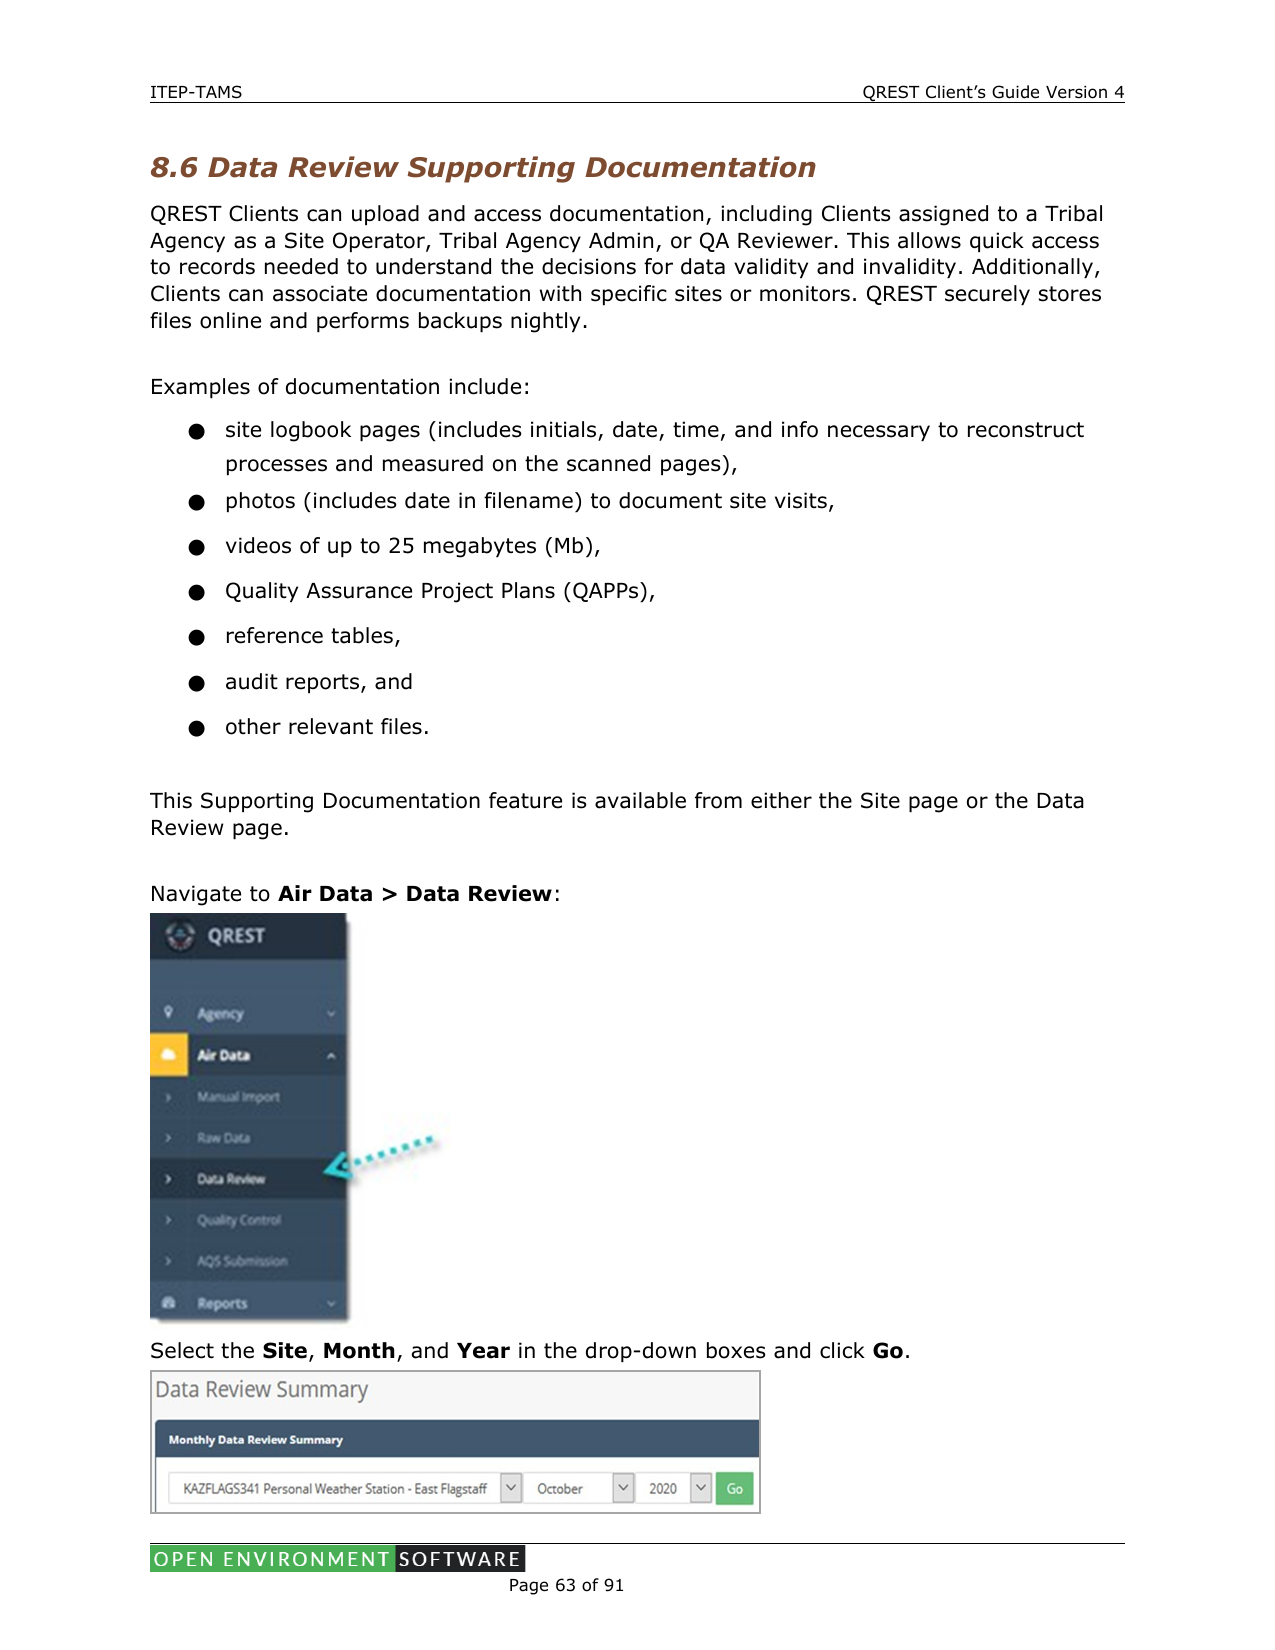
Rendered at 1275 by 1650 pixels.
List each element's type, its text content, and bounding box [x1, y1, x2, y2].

list other relevant files. [187, 703, 1125, 746]
picture [150, 913, 451, 1330]
text Navigate to Air Data > Data Review: [150, 881, 1125, 906]
list reference tables, [187, 613, 1125, 656]
list photos (includes date in filename) to document site visits, [187, 477, 1125, 520]
subtitle 8.6 Data Review Supporting Documentation [150, 150, 1125, 183]
text Select the Site, Month, and Year in the drop-down boxes and click Go. [150, 1337, 1125, 1362]
list audit reports, and [187, 658, 1125, 701]
picture [150, 1545, 526, 1572]
list Quality Assurance Project Plans (QAPPs), [187, 568, 1125, 611]
text Examples of documentation include: [150, 373, 1125, 399]
list videos of up to 25 megabytes (Mb), [187, 523, 1125, 565]
list site logbook pages (includes initials, date, time, and info necessary to reconstruct processes and measured on the scanned pages), [187, 406, 1125, 476]
text QREST Clients can upload and access documentation, including Clients assigned to a Tribal Agency as a Site Operator, Tribal Agency Admin, or QA Reviewer. This allows quick access to records needed to understand the decisions for data validity and invalidity. Additionally, Clients can associate documentation with specific sites or monitors. QREST securely stores files online and performs backups nightly. [150, 200, 1125, 333]
text This Supporting Documentation feature is available from either the Site page or the Data Review page. [150, 788, 1125, 840]
picture [152, 1372, 759, 1512]
